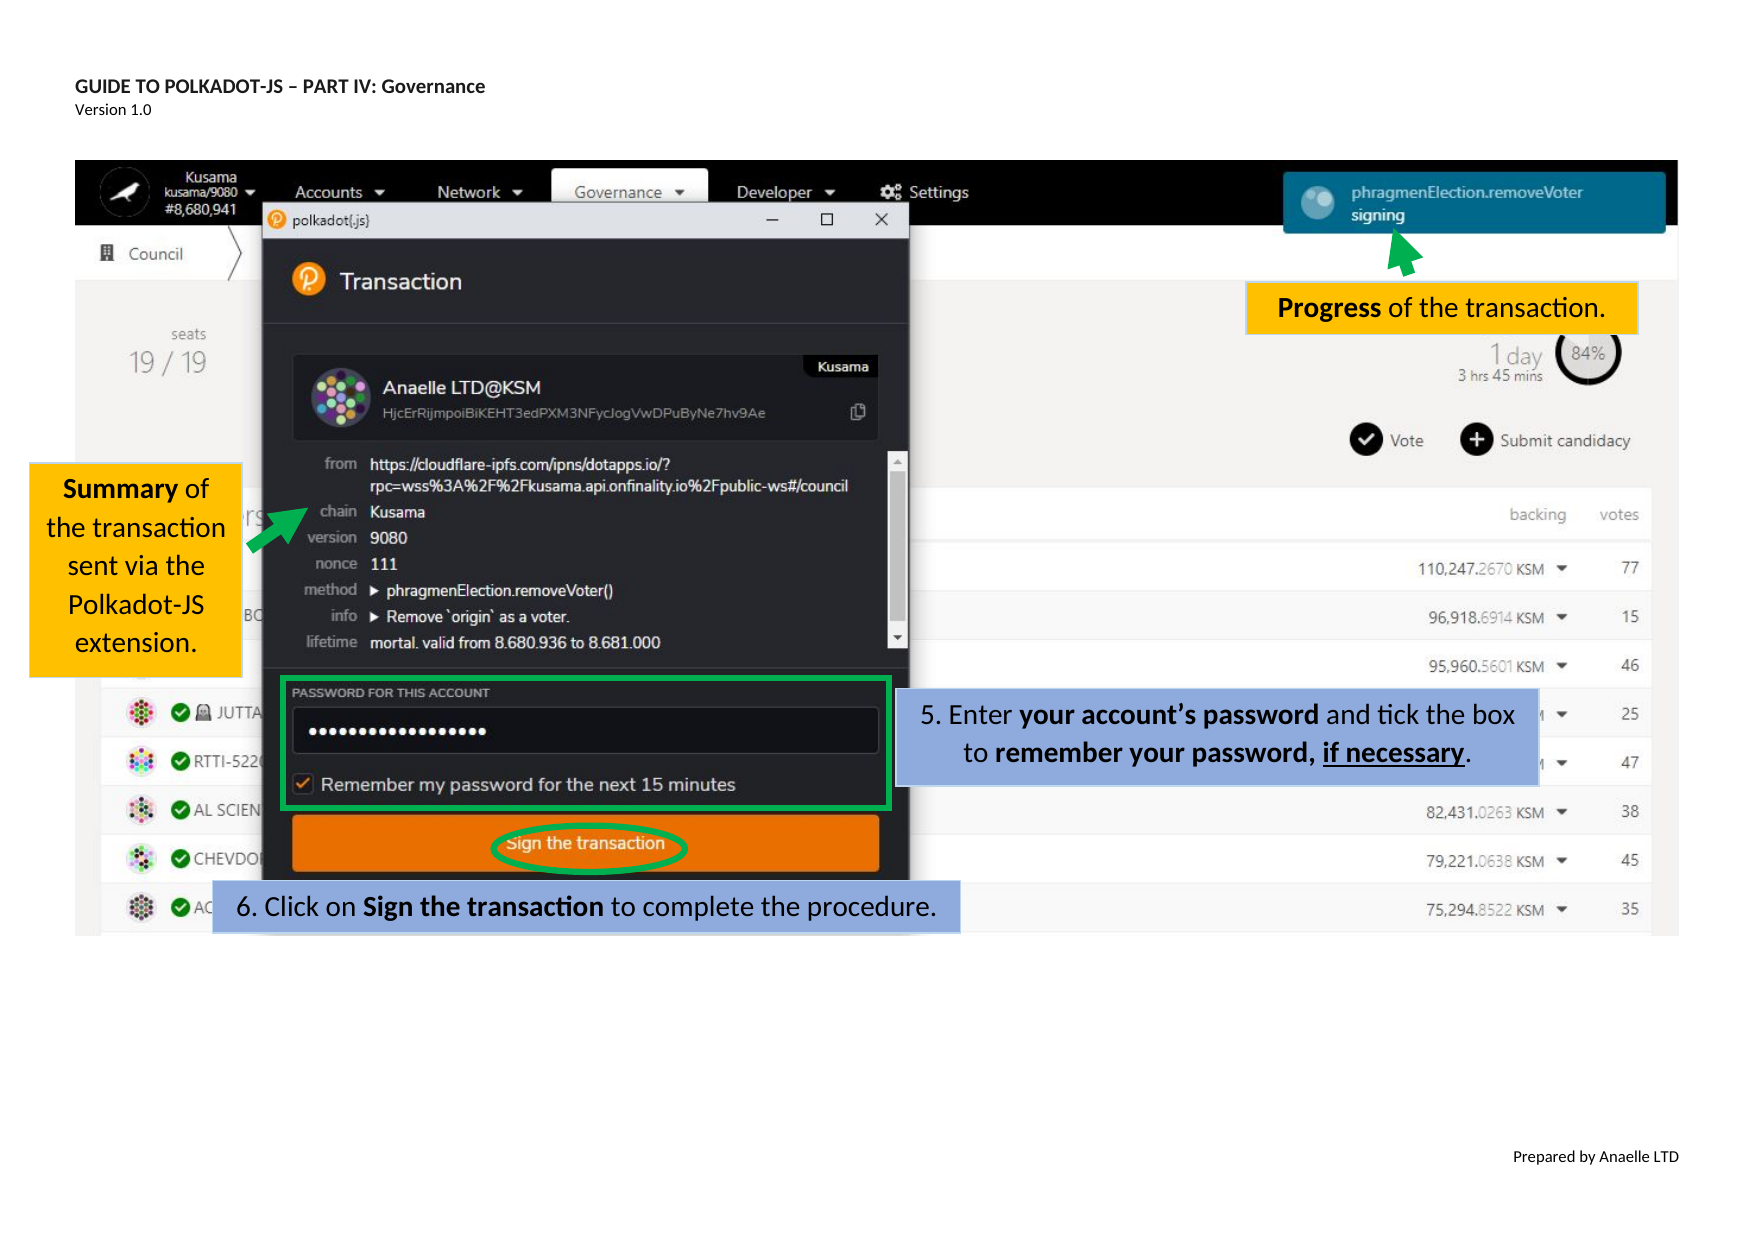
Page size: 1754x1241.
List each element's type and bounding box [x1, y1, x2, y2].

picture [75, 160, 1679, 936]
